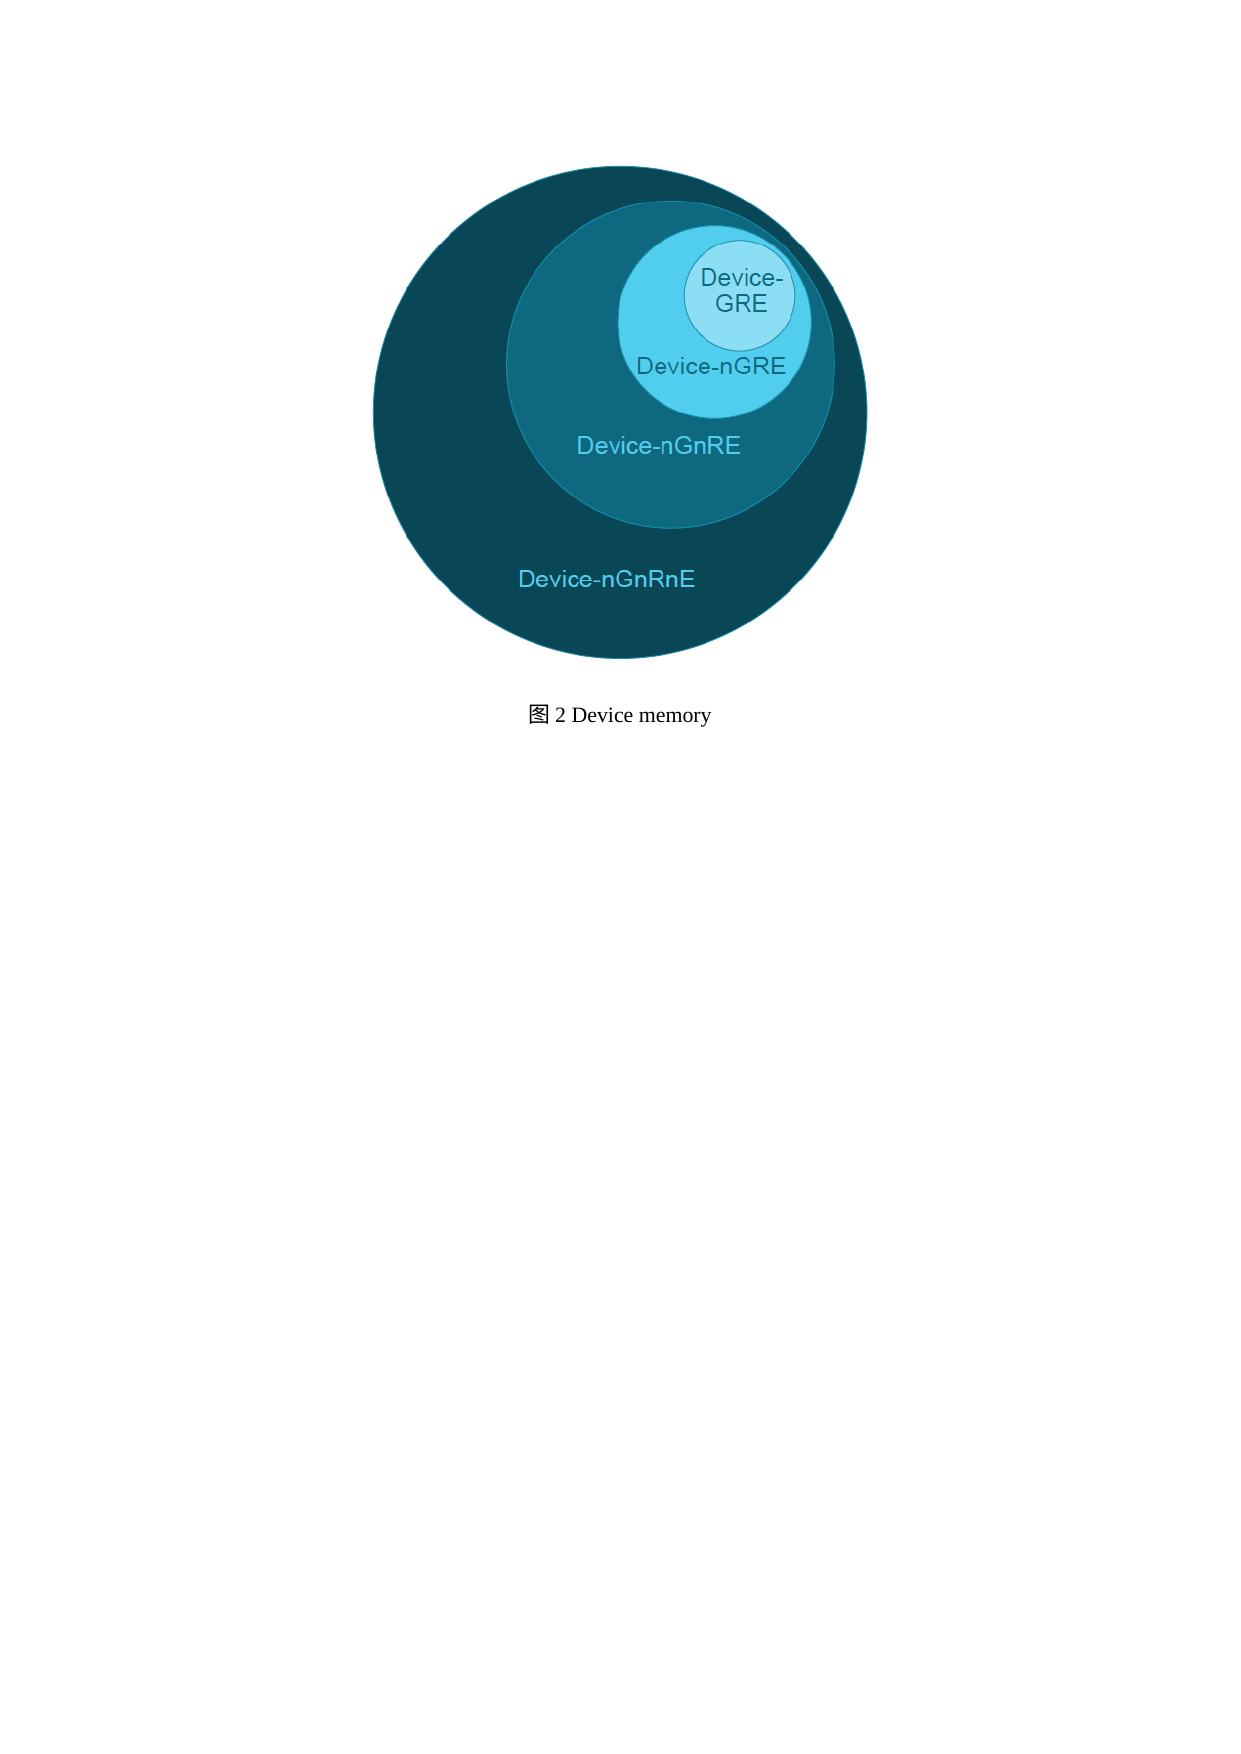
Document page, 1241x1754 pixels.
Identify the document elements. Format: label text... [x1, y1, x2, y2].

picture [364, 162, 876, 665]
text 图2 Device memory [187, 696, 1053, 729]
